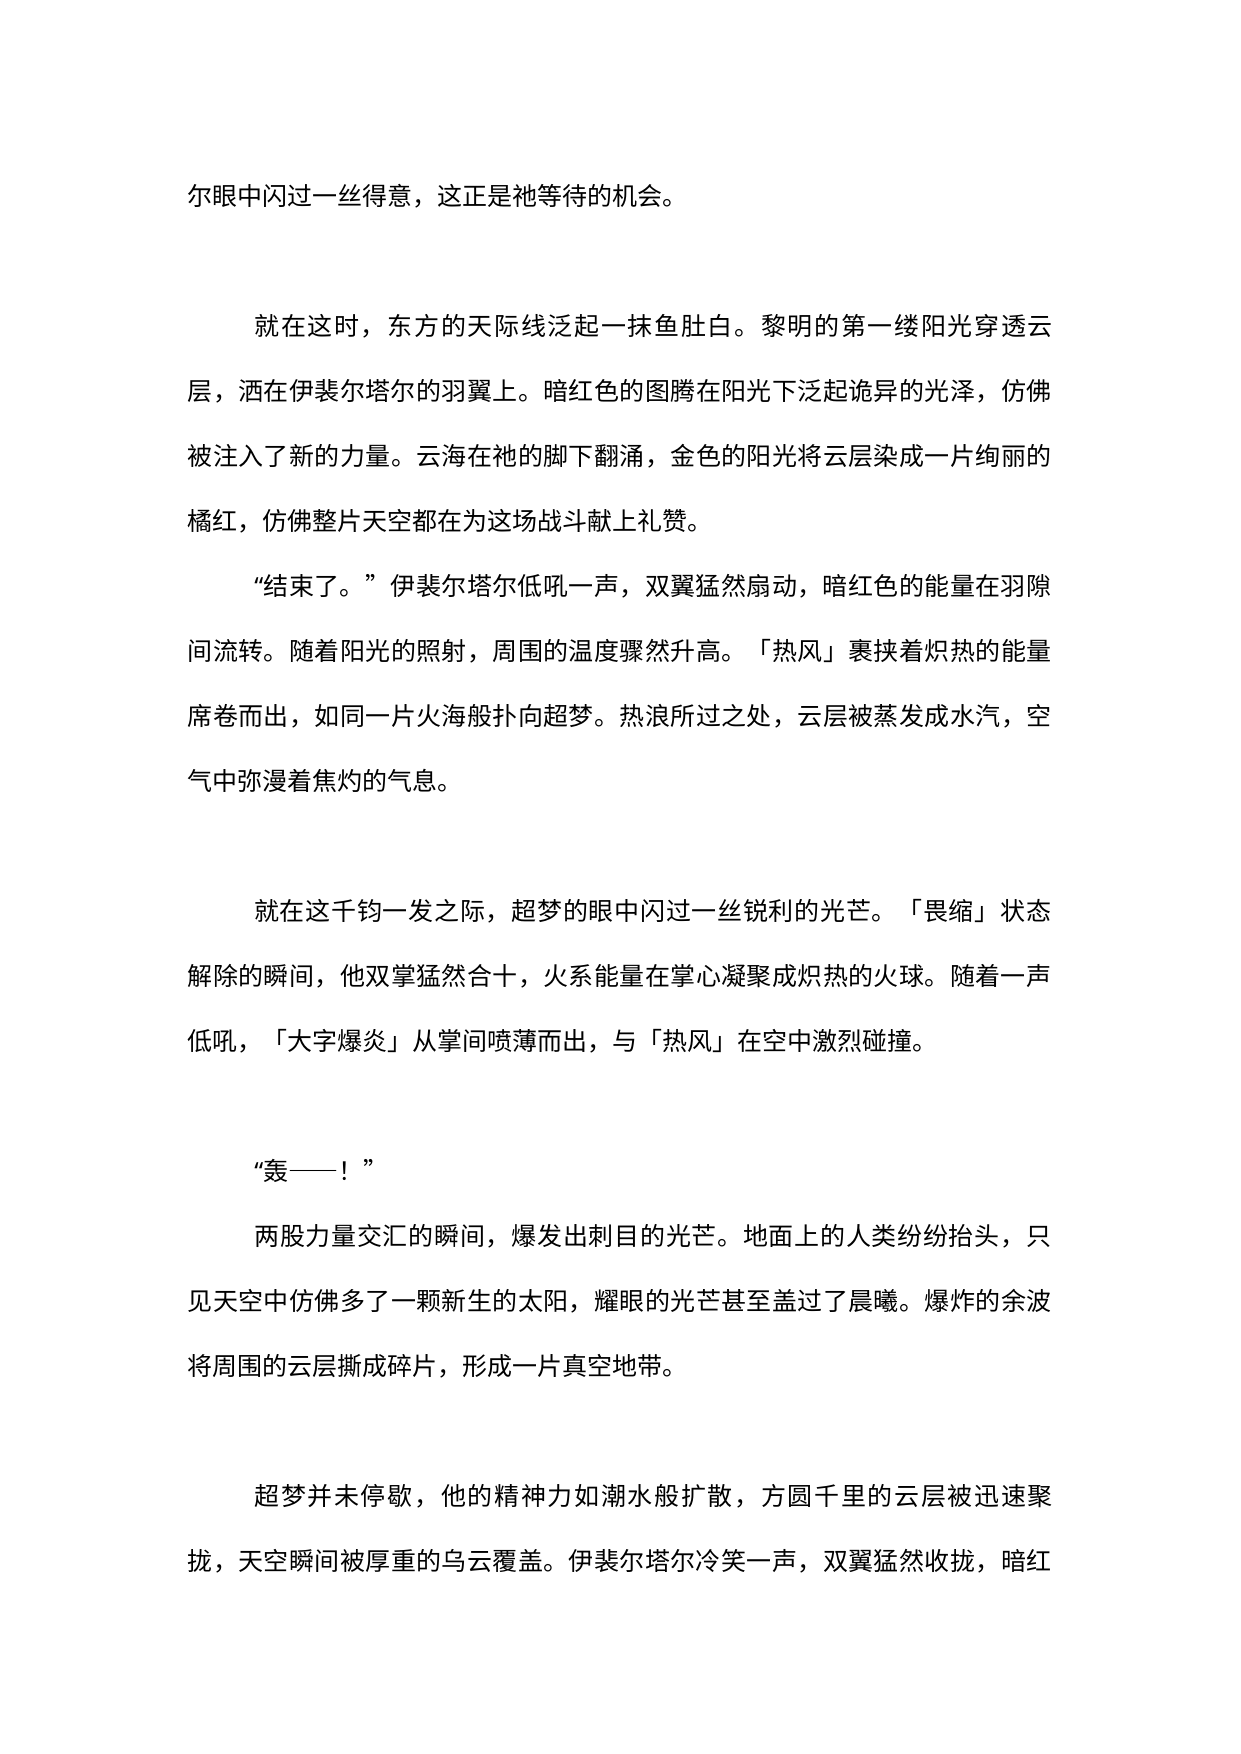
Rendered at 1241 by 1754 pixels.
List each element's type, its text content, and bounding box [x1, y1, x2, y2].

text “轰——！” [187, 1137, 1053, 1202]
text “结束了。”伊裴尔塔尔低吼一声，双翼猛然扇动，暗红色的能量在羽隙间流转。随着阳光的照射，周围的温度骤然升高。「热风」裹挟着炽热的能量席卷而出，如同一片火海般扑向超梦。热浪所过之处，云层被蒸发成水汽，空气中弥漫着焦灼的气息。 [187, 552, 1053, 812]
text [187, 162, 1053, 227]
text 就在这千钧一发之际，超梦的眼中闪过一丝锐利的光芒。「畏缩」状态解除的瞬间，他双掌猛然合十，火系能量在掌心凝聚成炽热的火球。随着一声低吼，「大字爆炎」从掌间喷薄而出，与「热风」在空中激烈碰撞。 [187, 877, 1053, 1072]
text 就在这时，东方的天际线泛起一抹鱼肚白。黎明的第一缕阳光穿透云层，洒在伊裴尔塔尔的羽翼上。暗红色的图腾在阳光下泛起诡异的光泽，仿佛被注入了新的力量。云海在祂的脚下翻涌，金色的阳光将云层染成一片绚丽的橘红，仿佛整片天空都在为这场战斗献上礼赞。 [187, 292, 1053, 552]
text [187, 1462, 1053, 1592]
text 两股力量交汇的瞬间，爆发出刺目的光芒。地面上的人类纷纷抬头，只见天空中仿佛多了一颗新生的太阳，耀眼的光芒甚至盖过了晨曦。爆炸的余波将周围的云层撕成碎片，形成一片真空地带。 [187, 1202, 1053, 1397]
